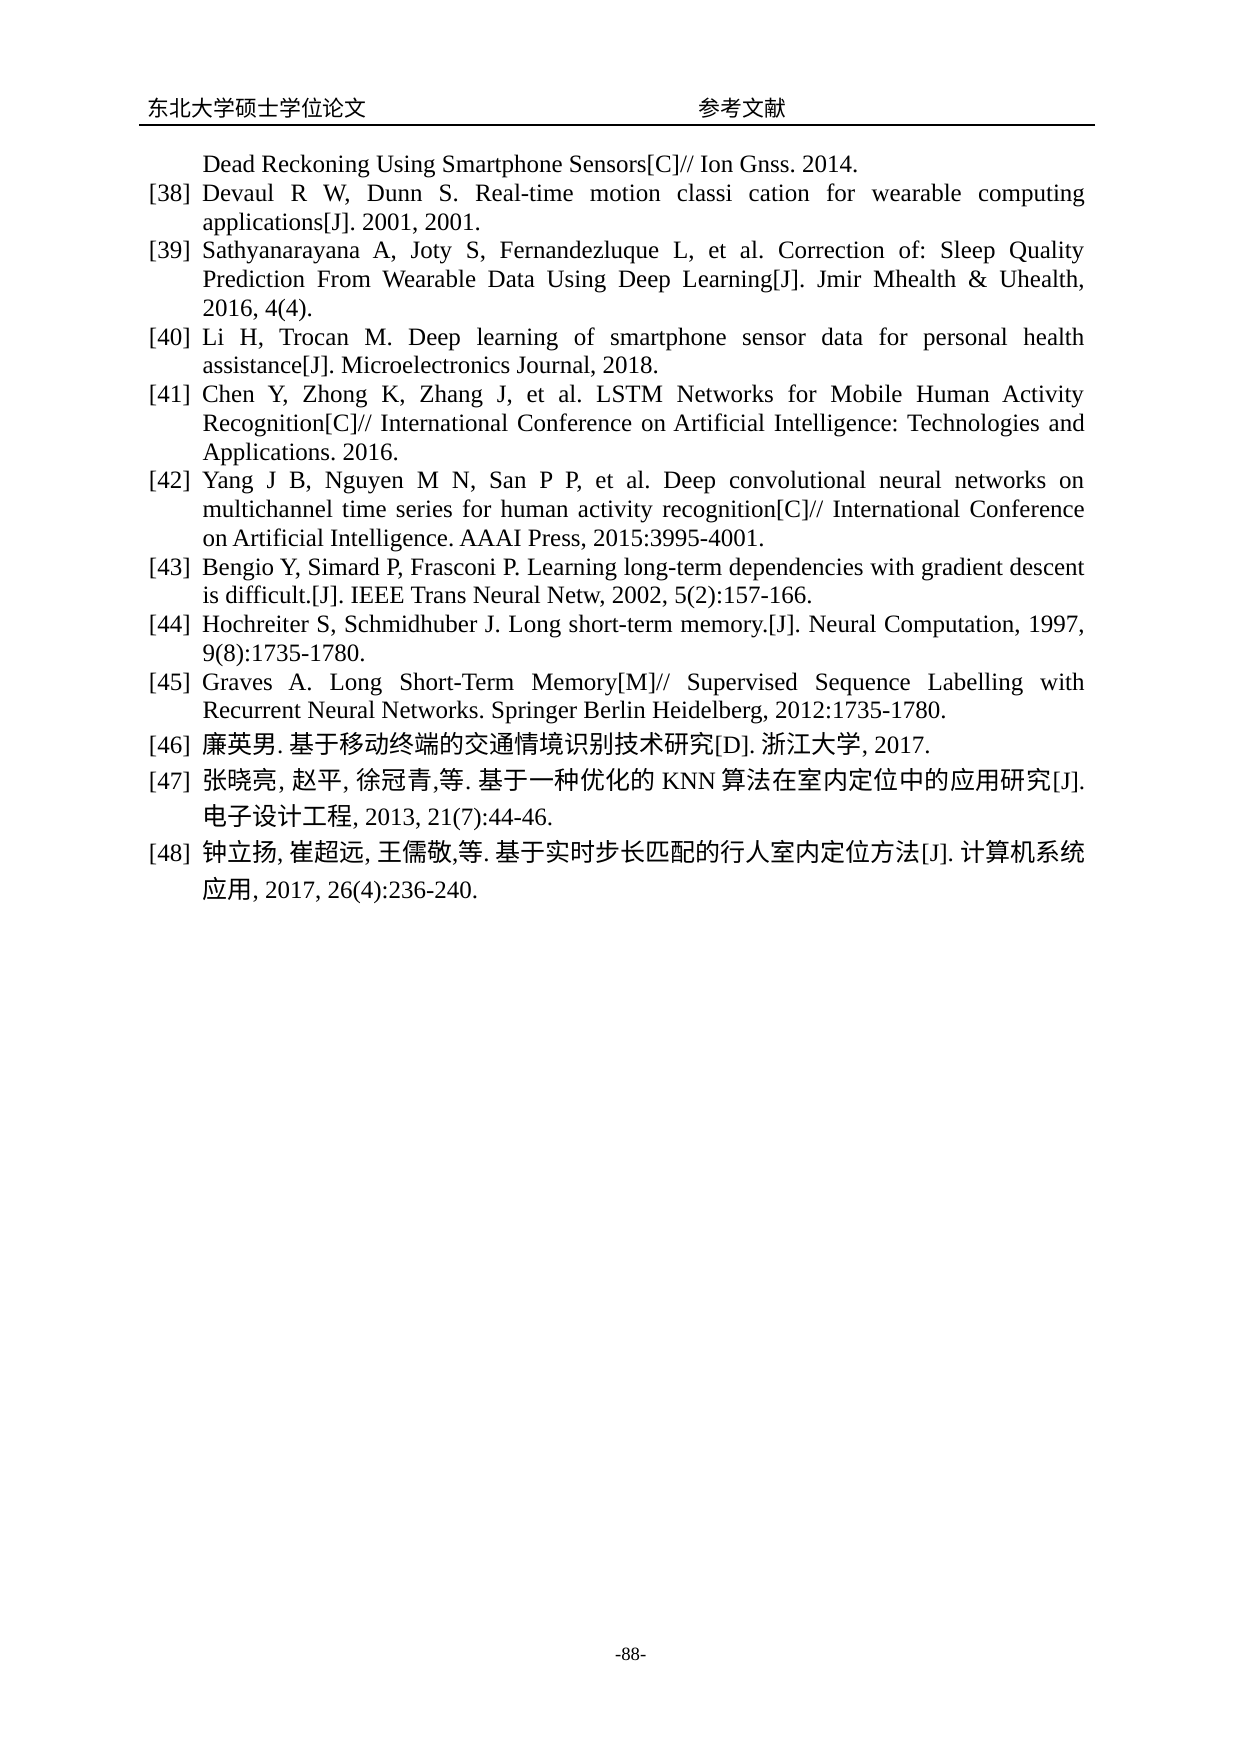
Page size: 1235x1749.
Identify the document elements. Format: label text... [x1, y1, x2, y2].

list Bengio Y, Simard P, Frasconi P. Learning long-term dependencies with gradient descent is difficult.[J]. IEEE Trans Neural Netw, 2002, 5(2):157-166. [149, 552, 1086, 609]
list Graves A. Long Short-Term Memory[M]// Supervised Sequence Labelling with Recurrent Neural Networks. Springer Berlin Heidelberg, 2012:1735-1780. [149, 667, 1086, 724]
list Hochreiter S, Schmidhuber J. Long short-term memory.[J]. Neural Computation, 1997, 9(8):1735-1780. [149, 609, 1086, 667]
list Li H, Trocan M. Deep learning of smartphone sensor data for personal health assistance[J]. Microelectronics Journal, 2018. [149, 322, 1086, 379]
list Chen Y, Zhong K, Zhang J, et al. LSTM Networks for Mobile Human Activity Recognition[C]// International Conference on Artificial Intelligence: Technologies and Applications. 2016. [149, 379, 1086, 465]
list 廉英男. 基于移动终端的交通情境识别技术研究[D]. 浙江大学, 2017. [149, 724, 1086, 760]
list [149, 149, 1086, 178]
list Yang J B, Nguyen M N, San P P, et al. Deep convolutional neural networks on multichannel time series for human activity recognition[C]// International Conference on Artificial Intelligence. AAAI Press, 2015:3995-4001. [149, 465, 1086, 552]
list 钟立扬, 崔超远, 王儒敬,等. 基于实时步长匹配的行人室内定位方法[J]. 计算机系统应用, 2017, 26(4):236-240. [149, 833, 1086, 905]
list Devaul R W, Dunn S. Real-time motion classi cation for wearable computing applications[J]. 2001, 2001. [149, 178, 1086, 235]
list 张晓亮, 赵平, 徐冠青,等. 基于一种优化的KNN算法在室内定位中的应用研究[J]. 电子设计工程, 2013, 21(7):44-46. [149, 760, 1086, 833]
list Sathyanarayana A, Joty S, Fernandezluque L, et al. Correction of: Sleep Quality Prediction From Wearable Data Using Deep Learning[J]. Jmir Mhealth & Uhealth, 2016, 4(4). [149, 235, 1086, 322]
